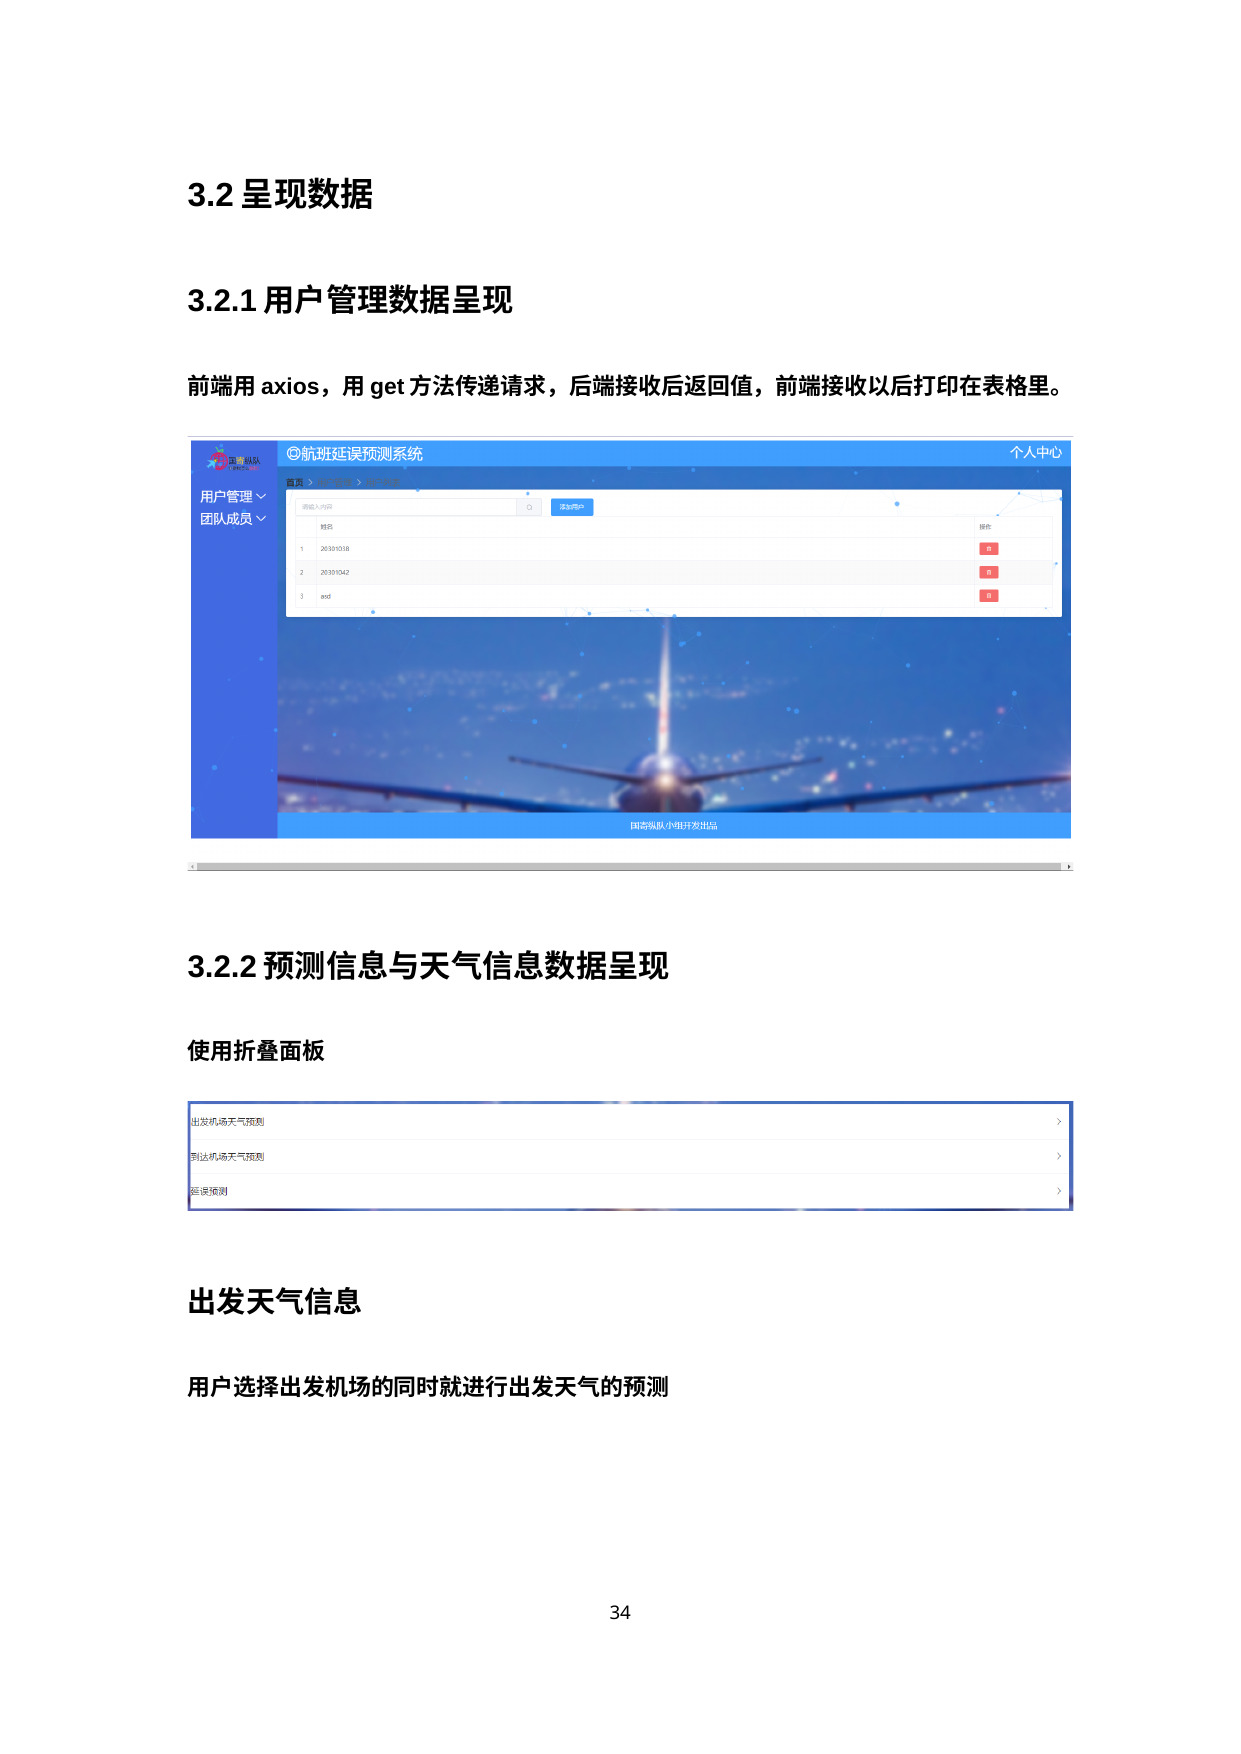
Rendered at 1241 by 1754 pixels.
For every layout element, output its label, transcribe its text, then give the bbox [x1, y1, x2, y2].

picture [187, 436, 1074, 871]
text 用户选择出发机场的同时就进行出发天气的预测 [187, 1353, 1053, 1418]
text 3.2呈现数据 [187, 160, 1053, 225]
picture [187, 1101, 1074, 1211]
text 前端用axios，用get方法传递请求，后端接收后返回值，前端接收以后打印在表格里。 [187, 352, 1053, 417]
text 出发天气信息 [187, 1267, 1053, 1332]
text 3.2.1用户管理数据呈现 [187, 266, 1053, 331]
text 使用折叠面板 [187, 1017, 1053, 1082]
text 3.2.2预测信息与天气信息数据呈现 [187, 931, 1053, 996]
